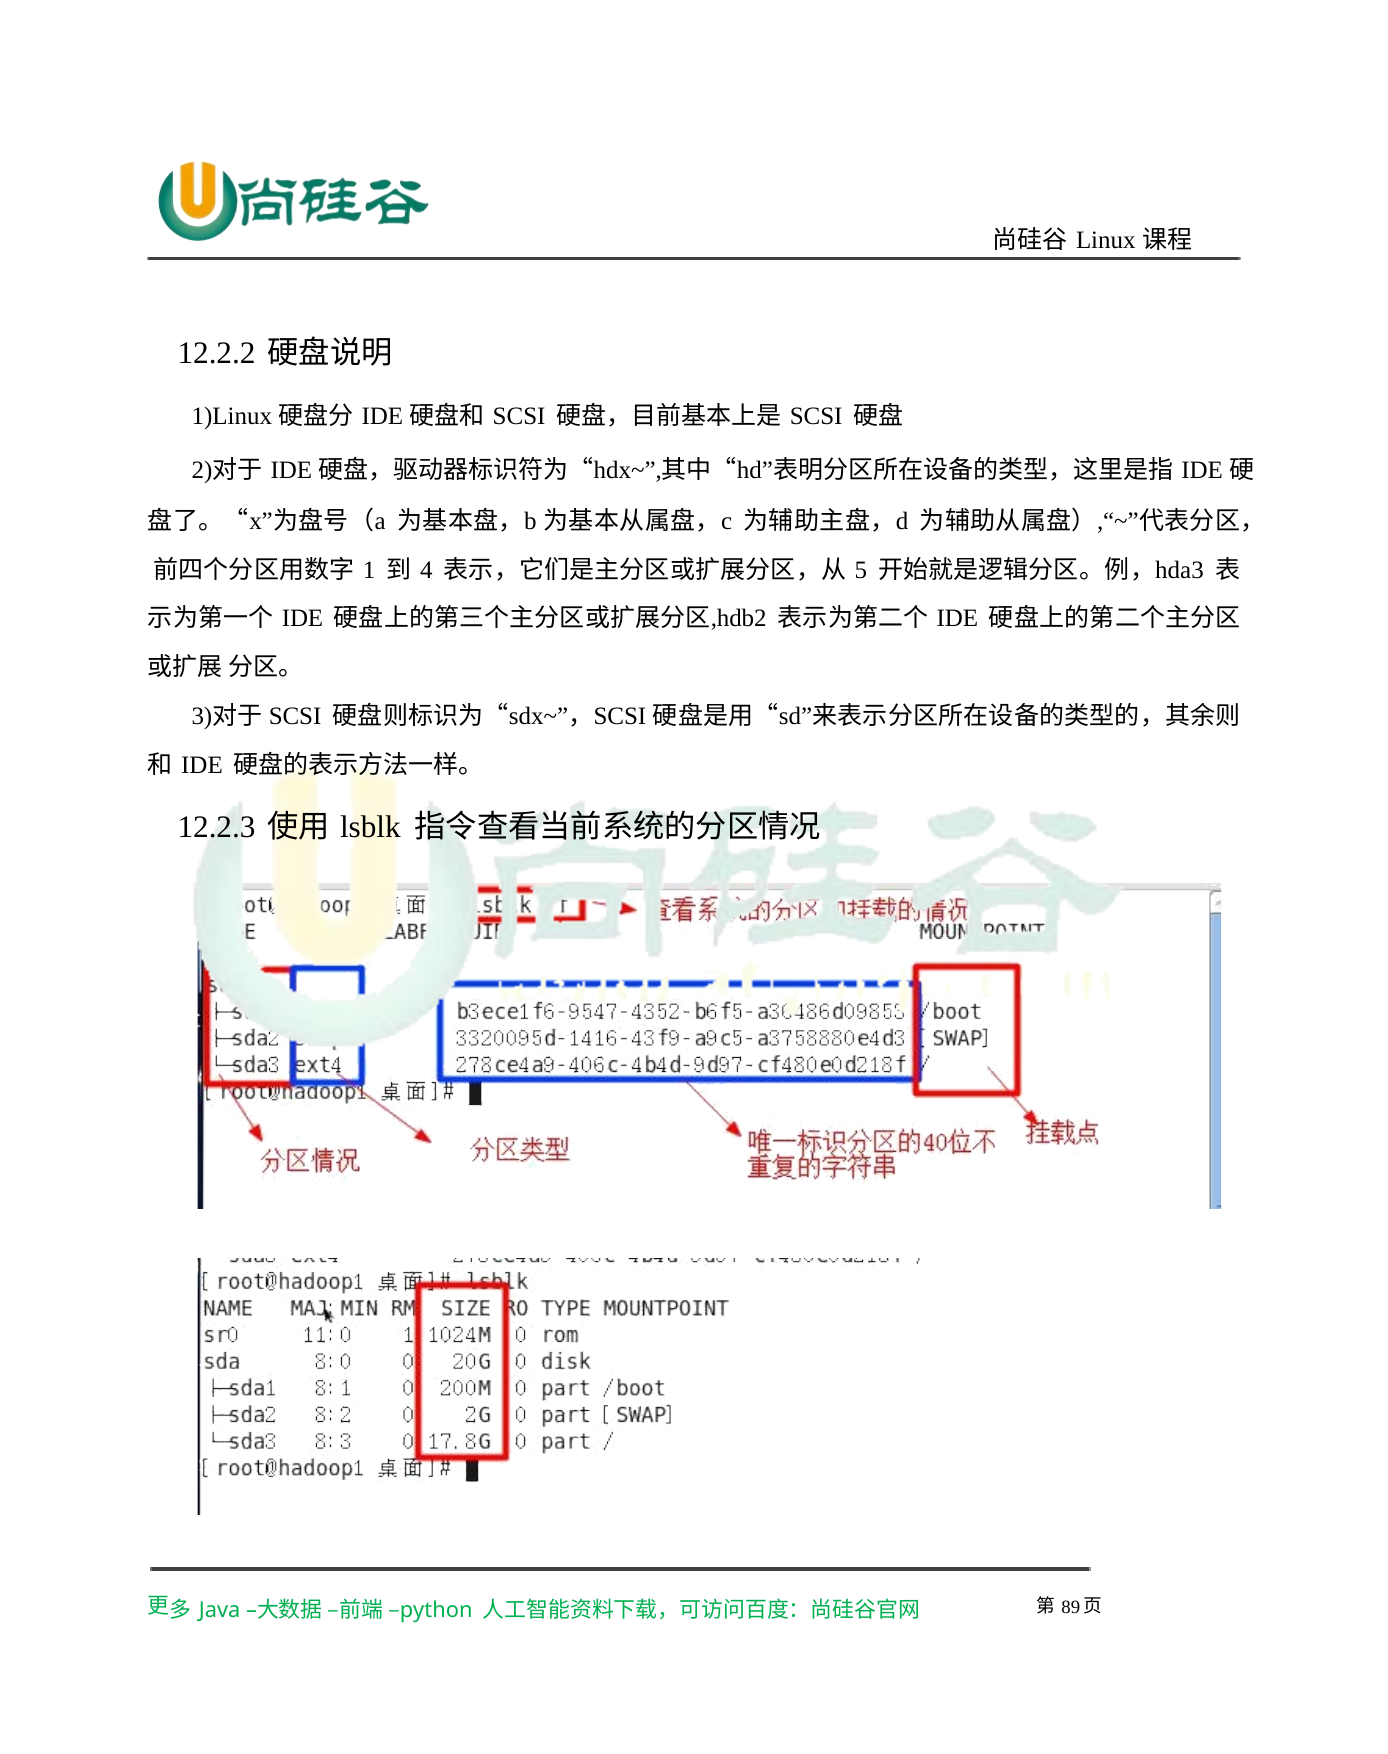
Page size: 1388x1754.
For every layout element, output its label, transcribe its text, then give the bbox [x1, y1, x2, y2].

text 盘了。“x”为盘号（a为基本盘，b 为基本从属盘，c为辅助主盘，d为辅助从属盘）,“~”代表分区， 前四个分区用数字1到4表示，它们是主分区或扩展分区，从5开始就是逻辑分区。例，hda3表示为第一个IDE硬盘上的第三个主分区或扩展分区,hdb2表示为第二个IDE硬盘上的第二个主分区或扩展 分区。 [148, 490, 1241, 685]
text 1)Linux 硬盘分IDE 硬盘和SCSI硬盘，目前基本上是SCSI硬盘 [191, 395, 1335, 431]
text 尚硅谷Linux 课程 [993, 224, 1335, 255]
text 更多Java –大数据 –前端 –python人工智能资料下载，可访问百度：尚硅谷官网 第89页 [148, 1587, 1335, 1625]
text 12.2.2 硬盘说明 [177, 327, 1335, 372]
text 12.2.3 使用lsblk指令查看当前系统的分区情况 [177, 801, 1335, 846]
picture [150, 1567, 1092, 1571]
picture [147, 723, 1239, 1209]
picture [147, 153, 436, 249]
text 3)对于 SCSI硬盘则标识为“sdx~”，SCSI 硬盘是用“sd”来表示分区所在设备的类型的，其余则 和IDE硬盘的表示方法一样。 [148, 685, 1241, 783]
picture [197, 1258, 1042, 1515]
text 2)对于IDE 硬盘，驱动器标识符为“hdx~”,其中“hd”表明分区所在设备的类型，这里是指IDE 硬 [191, 450, 1335, 486]
